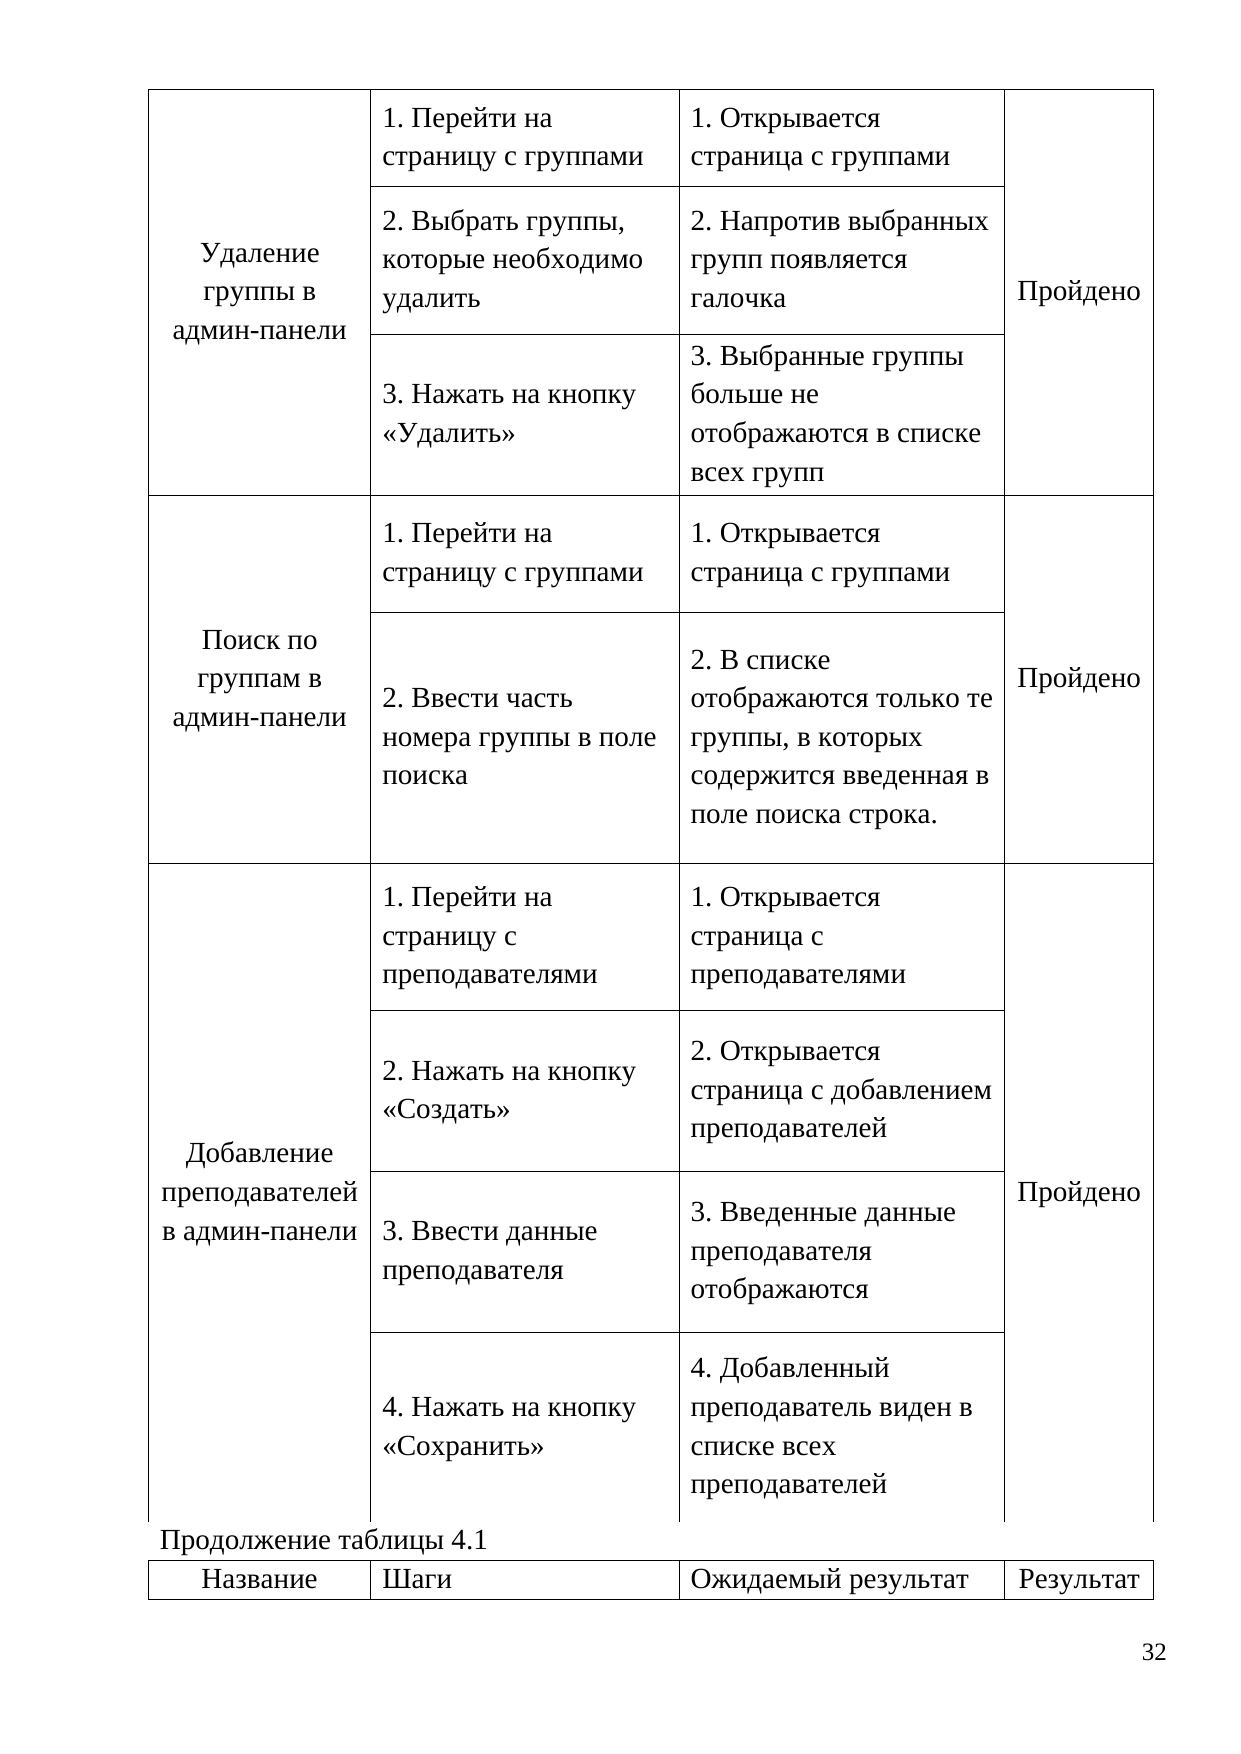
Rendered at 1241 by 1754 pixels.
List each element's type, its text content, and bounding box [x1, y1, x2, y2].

table_cell Ожидаемый результат [680, 1561, 1004, 1599]
table_cell Пройдено [1005, 864, 1153, 1522]
table_cell Пройдено [1005, 496, 1153, 863]
table_cell 1. Перейти на страницу с преподавателями [371, 864, 679, 1010]
table_cell 3. Введенные данные преподавателя отображаются [680, 1172, 1004, 1332]
table_cell Шаги [371, 1561, 679, 1599]
table_cell 1. Перейти на страницу с группами [371, 90, 679, 186]
table_cell Поиск по группам в админ-панели [149, 496, 370, 863]
table_cell 2. Ввести часть номера группы в поле поиска [371, 613, 679, 863]
table_cell Результат [1005, 1561, 1153, 1599]
table_cell 4. Нажать на кнопку «Сохранить» [371, 1333, 679, 1522]
table_cell 2. Открывается страница с добавлением преподавателей [680, 1011, 1004, 1171]
table_cell 4. Добавленный преподаватель виден в списке всех преподавателей [680, 1333, 1004, 1522]
table_cell 3. Нажать на кнопку «Удалить» [371, 335, 679, 495]
table_cell 1. Перейти на страницу с группами [371, 496, 679, 612]
table_cell 2. В списке отображаются только те группы, в которых содержится введенная в поле поиска строка. [680, 613, 1004, 863]
table_cell 2. Напротив выбранных групп появляется галочка [680, 187, 1004, 333]
table_cell 2. Нажать на кнопку «Создать» [371, 1011, 679, 1171]
table_cell Пройдено [1005, 90, 1153, 495]
table_cell 3. Выбранные группы больше не отображаются в списке всех групп [680, 335, 1004, 495]
table_cell 1. Открывается страница с преподавателями [680, 864, 1004, 1010]
table_cell Название [149, 1561, 370, 1599]
table_cell Добавление преподавателей в админ-панели [149, 864, 370, 1522]
table_cell 1. Открывается страница с группами [680, 496, 1004, 612]
table_cell 2. Выбрать группы, которые необходимо удалить [371, 187, 679, 333]
table_cell 1. Открывается страница с группами [680, 90, 1004, 186]
table_cell Продолжение таблицы 4.1 [148, 1522, 1154, 1560]
table_cell 3. Ввести данные преподавателя [371, 1172, 679, 1332]
table_cell Удаление группы в админ-панели [149, 90, 370, 495]
